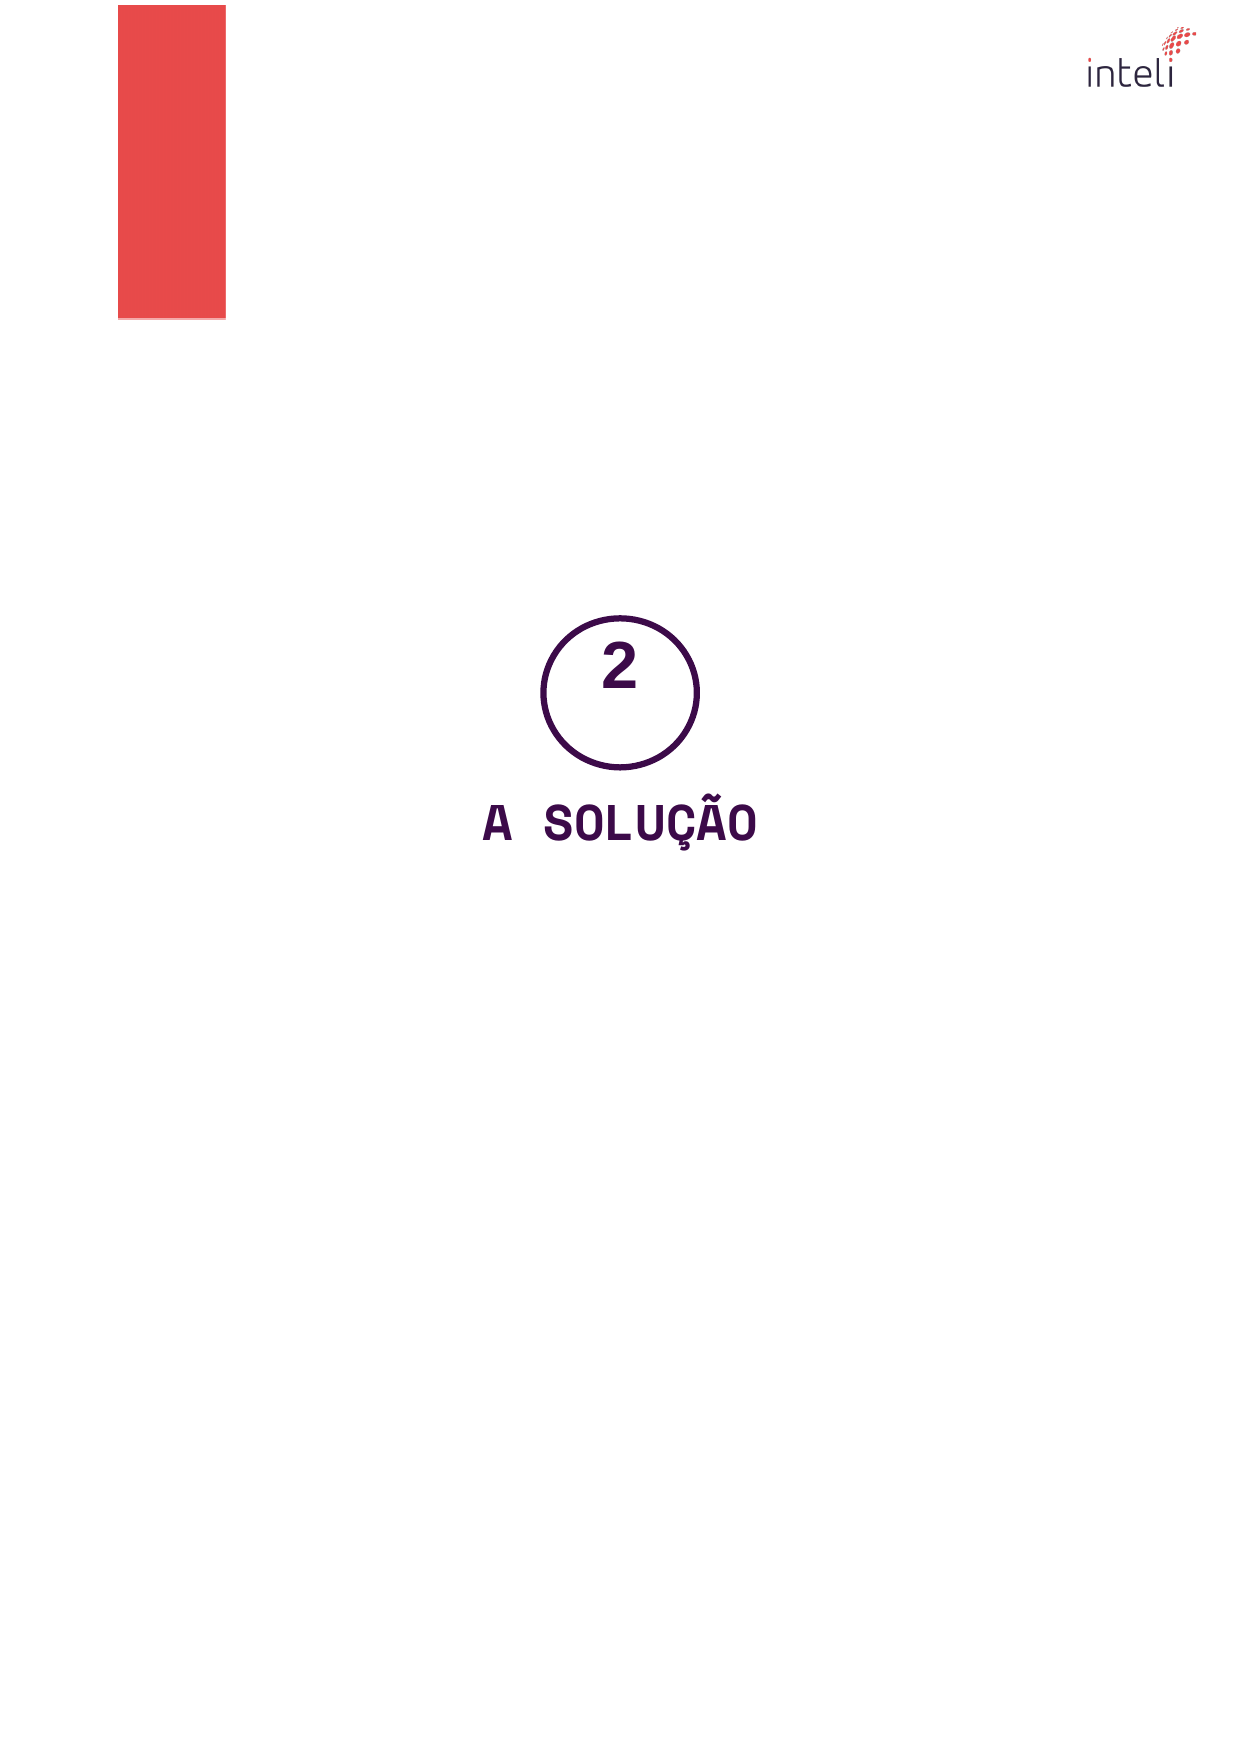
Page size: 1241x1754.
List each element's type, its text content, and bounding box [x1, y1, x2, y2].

picture [118, 5, 226, 320]
subtitle A SOLUÇÃO [118, 784, 1122, 858]
picture [1088, 27, 1197, 87]
